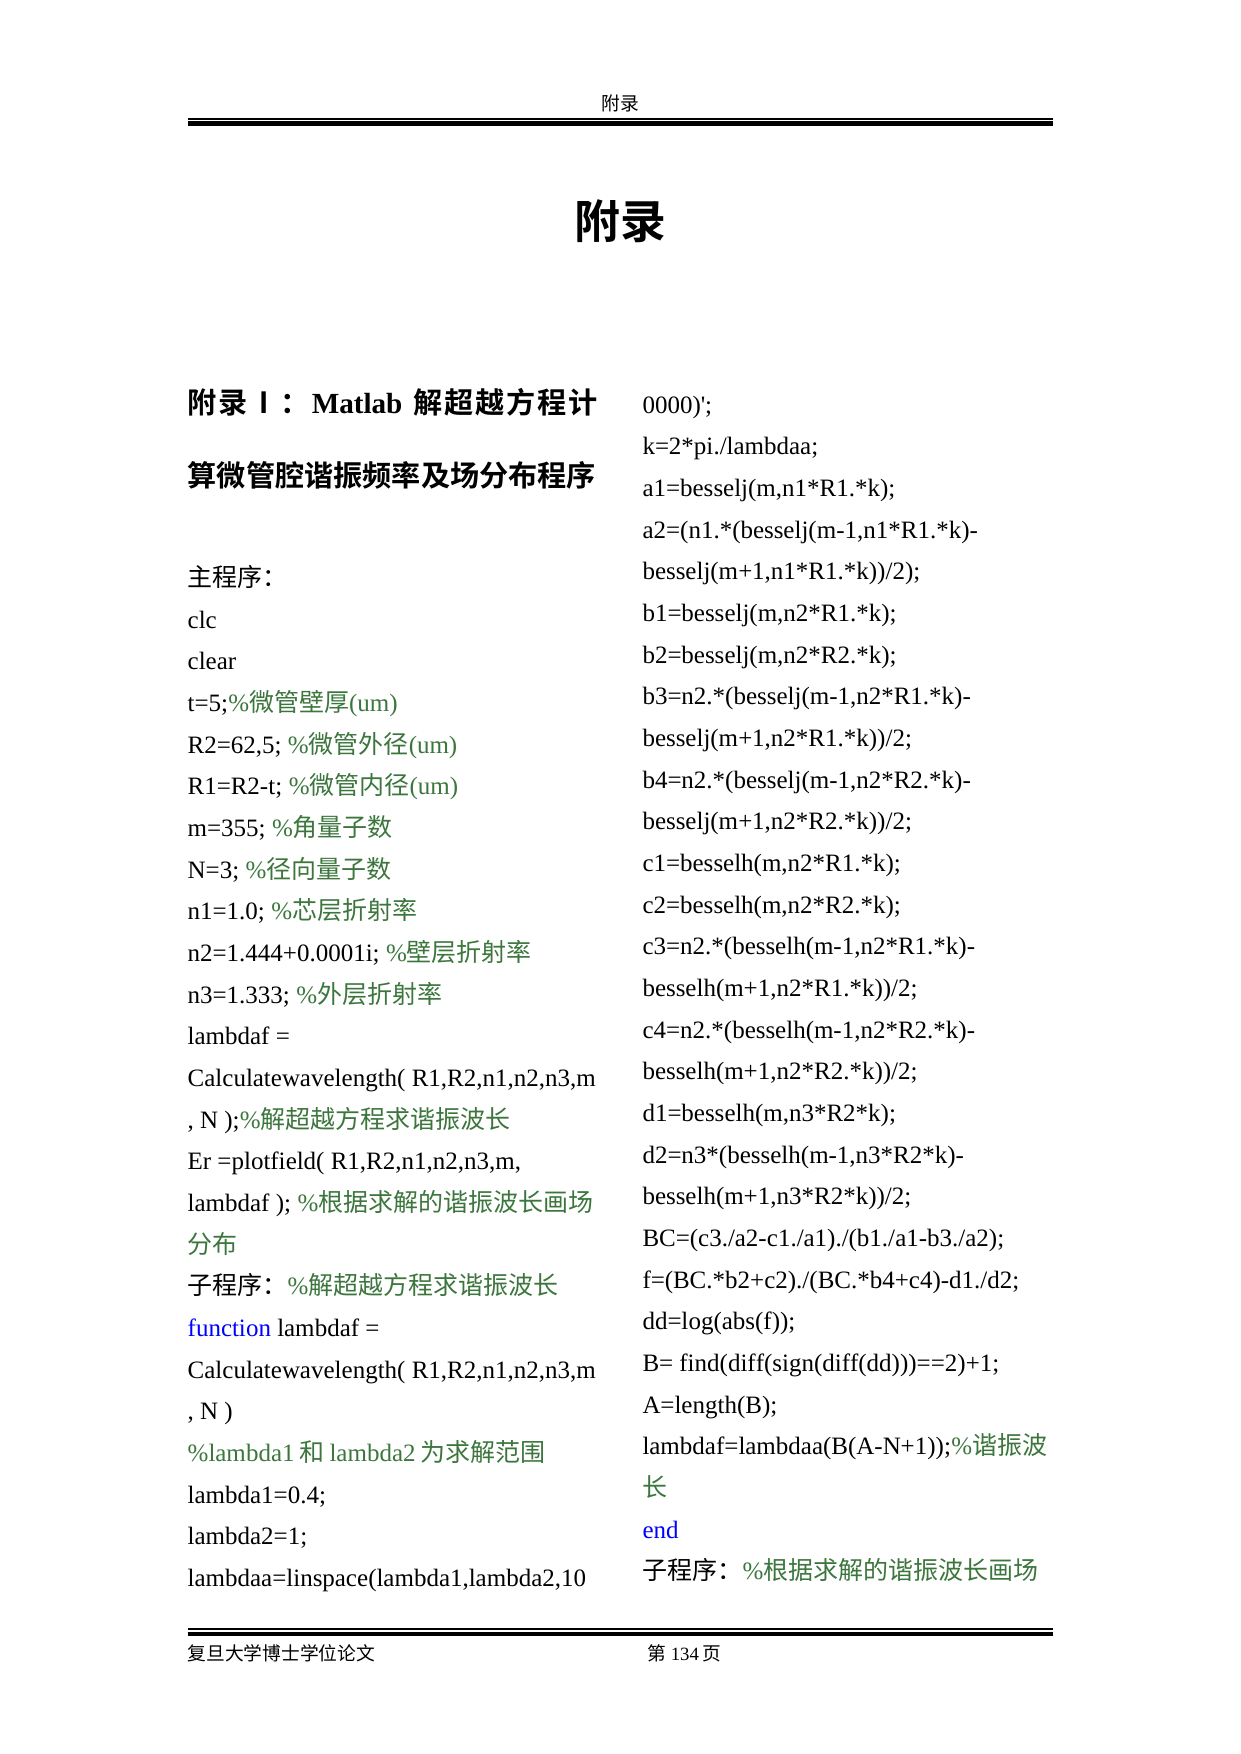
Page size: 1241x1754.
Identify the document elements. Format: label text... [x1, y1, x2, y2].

text c2=besselh(m,n2*R2.*k); [642, 880, 1053, 921]
text b2=besselj(m,n2*R2.*k); [642, 630, 1053, 671]
text lambdaf=lambdaa(B(A-N+1));%谐振波长 [642, 1421, 1053, 1505]
text c1=besselh(m,n2*R1.*k); [642, 838, 1053, 880]
text b3=n2.*(besselj(m-1,n2*R1.*k)-besselj(m+1,n2*R1.*k))/2; [642, 671, 1053, 755]
text n1=1.0; %芯层折射率 [187, 886, 598, 928]
text function lambdaf = Calculatewavelength( R1,R2,n1,n2,n3,m, N ) [187, 1303, 598, 1428]
text m=355; %角量子数 [187, 803, 598, 845]
text R1=R2-t; %微管内径(um) [187, 761, 598, 803]
text 子程序：%根据求解的谐振波长画场分布 [642, 1546, 1053, 1588]
text lambda2=1; [187, 1511, 598, 1553]
text c4=n2.*(besselh(m-1,n2*R2.*k)-besselh(m+1,n2*R2.*k))/2; [642, 1005, 1053, 1088]
text k=2*pi./lambdaa; [642, 421, 1053, 463]
text 子程序：%解超越方程求谐振波长 [187, 1261, 598, 1303]
text N=3; %径向量子数 [187, 845, 598, 886]
text d1=besselh(m,n3*R2*k); [642, 1088, 1053, 1130]
text t=5;%微管壁厚(um) [187, 678, 598, 720]
text A=length(B); [642, 1380, 1053, 1421]
text lambdaa=linspace(lambda1,lambda2,100000)'; [642, 380, 1053, 421]
subtitle 附录Ⅰ：Matlab 解超越方程计算微管腔谐振频率及场分布程序 [187, 380, 598, 495]
text lambda1=0.4; [187, 1470, 598, 1511]
text clear [187, 636, 598, 678]
text Er =plotfield( R1,R2,n1,n2,n3,m, lambdaf ); %根据求解的谐振波长画场分布 [187, 1136, 598, 1261]
text B= find(diff(sign(diff(dd)))==2)+1; [642, 1338, 1053, 1380]
text c3=n2.*(besselh(m-1,n2*R1.*k)-besselh(m+1,n2*R1.*k))/2; [642, 921, 1053, 1005]
text b4=n2.*(besselj(m-1,n2*R2.*k)-besselj(m+1,n2*R2.*k))/2; [642, 755, 1053, 838]
text end [642, 1505, 1053, 1546]
text n2=1.444+0.0001i; %壁层折射率 [187, 928, 598, 970]
text f=(BC.*b2+c2)./(BC.*b4+c4)-d1./d2; [642, 1255, 1053, 1296]
text b1=besselj(m,n2*R1.*k); [642, 588, 1053, 630]
text a1=besselj(m,n1*R1.*k); [642, 463, 1053, 505]
subtitle 附录 [187, 185, 1053, 252]
text lambdaf = Calculatewavelength( R1,R2,n1,n2,n3,m, N );%解超越方程求谐振波长 [187, 1011, 598, 1136]
text d2=n3*(besselh(m-1,n3*R2*k)-besselh(m+1,n3*R2*k))/2; [642, 1130, 1053, 1213]
text BC=(c3./a2-c1./a1)./(b1./a1-b3./a2); [642, 1213, 1053, 1255]
text lambdaa=linspace(lambda1,lambda2,100000)'; [187, 1553, 598, 1595]
text %lambda1和lambda2为求解范围 [187, 1428, 598, 1470]
text R2=62,5; %微管外径(um) [187, 720, 598, 761]
text a2=(n1.*(besselj(m-1,n1*R1.*k)-besselj(m+1,n1*R1.*k))/2); [642, 505, 1053, 588]
text 主程序： [187, 553, 598, 595]
text n3=1.333; %外层折射率 [187, 970, 598, 1011]
text clc [187, 595, 598, 636]
text dd=log(abs(f)); [642, 1296, 1053, 1338]
